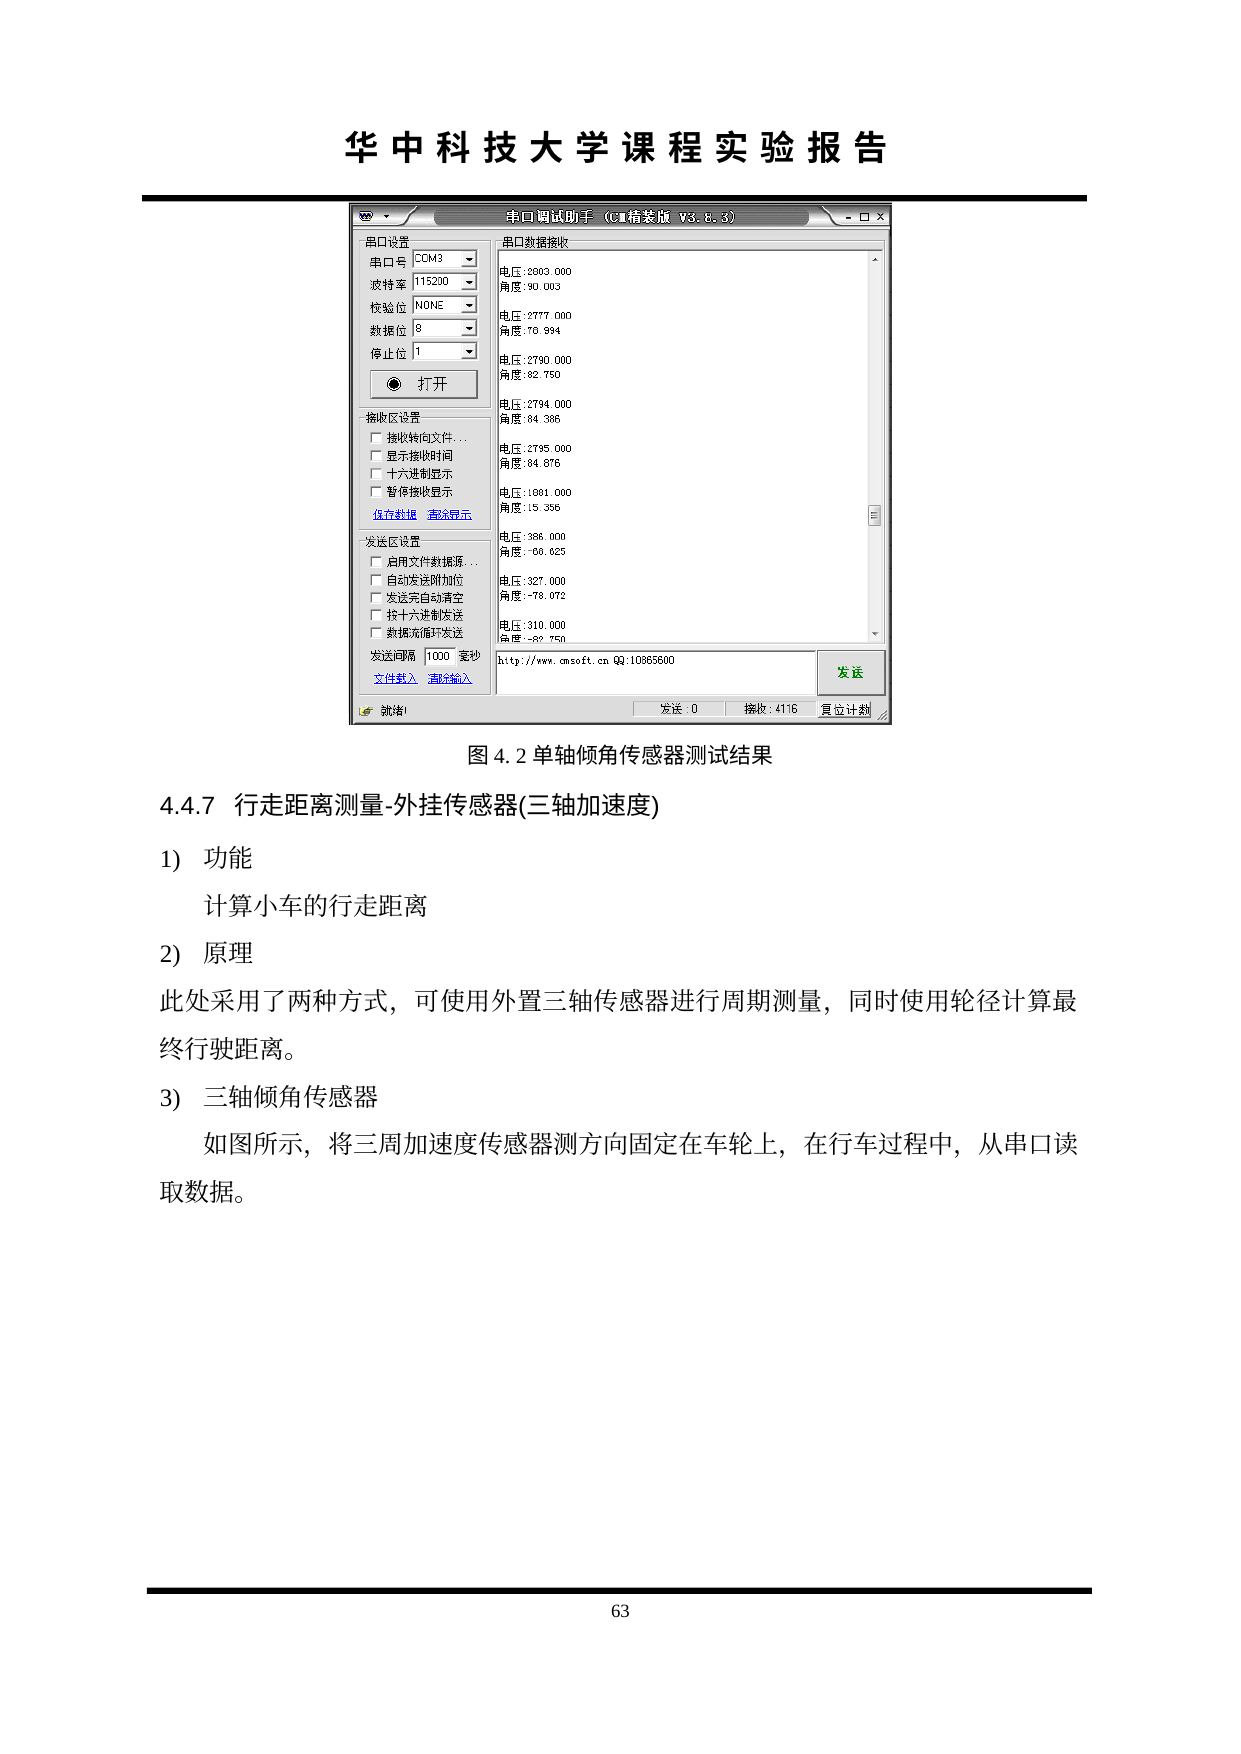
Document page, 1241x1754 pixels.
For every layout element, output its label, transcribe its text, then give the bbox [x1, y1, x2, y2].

list 三轴倾角传感器 [159, 1071, 1081, 1119]
list 此处采用了两种方式，可使用外置三轴传感器进行周期测量，同时使用轮径计算最终行驶距离。 [159, 976, 1081, 1071]
text 图4. 2 单轴倾角传感器测试结果 [159, 738, 1081, 770]
list 功能 [159, 832, 1081, 880]
picture [348, 202, 892, 725]
subtitle 行走距离测量-外挂传感器(三轴加速度) [159, 779, 1081, 827]
text 如图所示，将三周加速度传感器测方向固定在车轮上，在行车过程中，从串口读取数据。 [159, 1119, 1081, 1215]
list 原理 [159, 928, 1081, 976]
list 计算小车的行走距离 [159, 880, 1081, 928]
